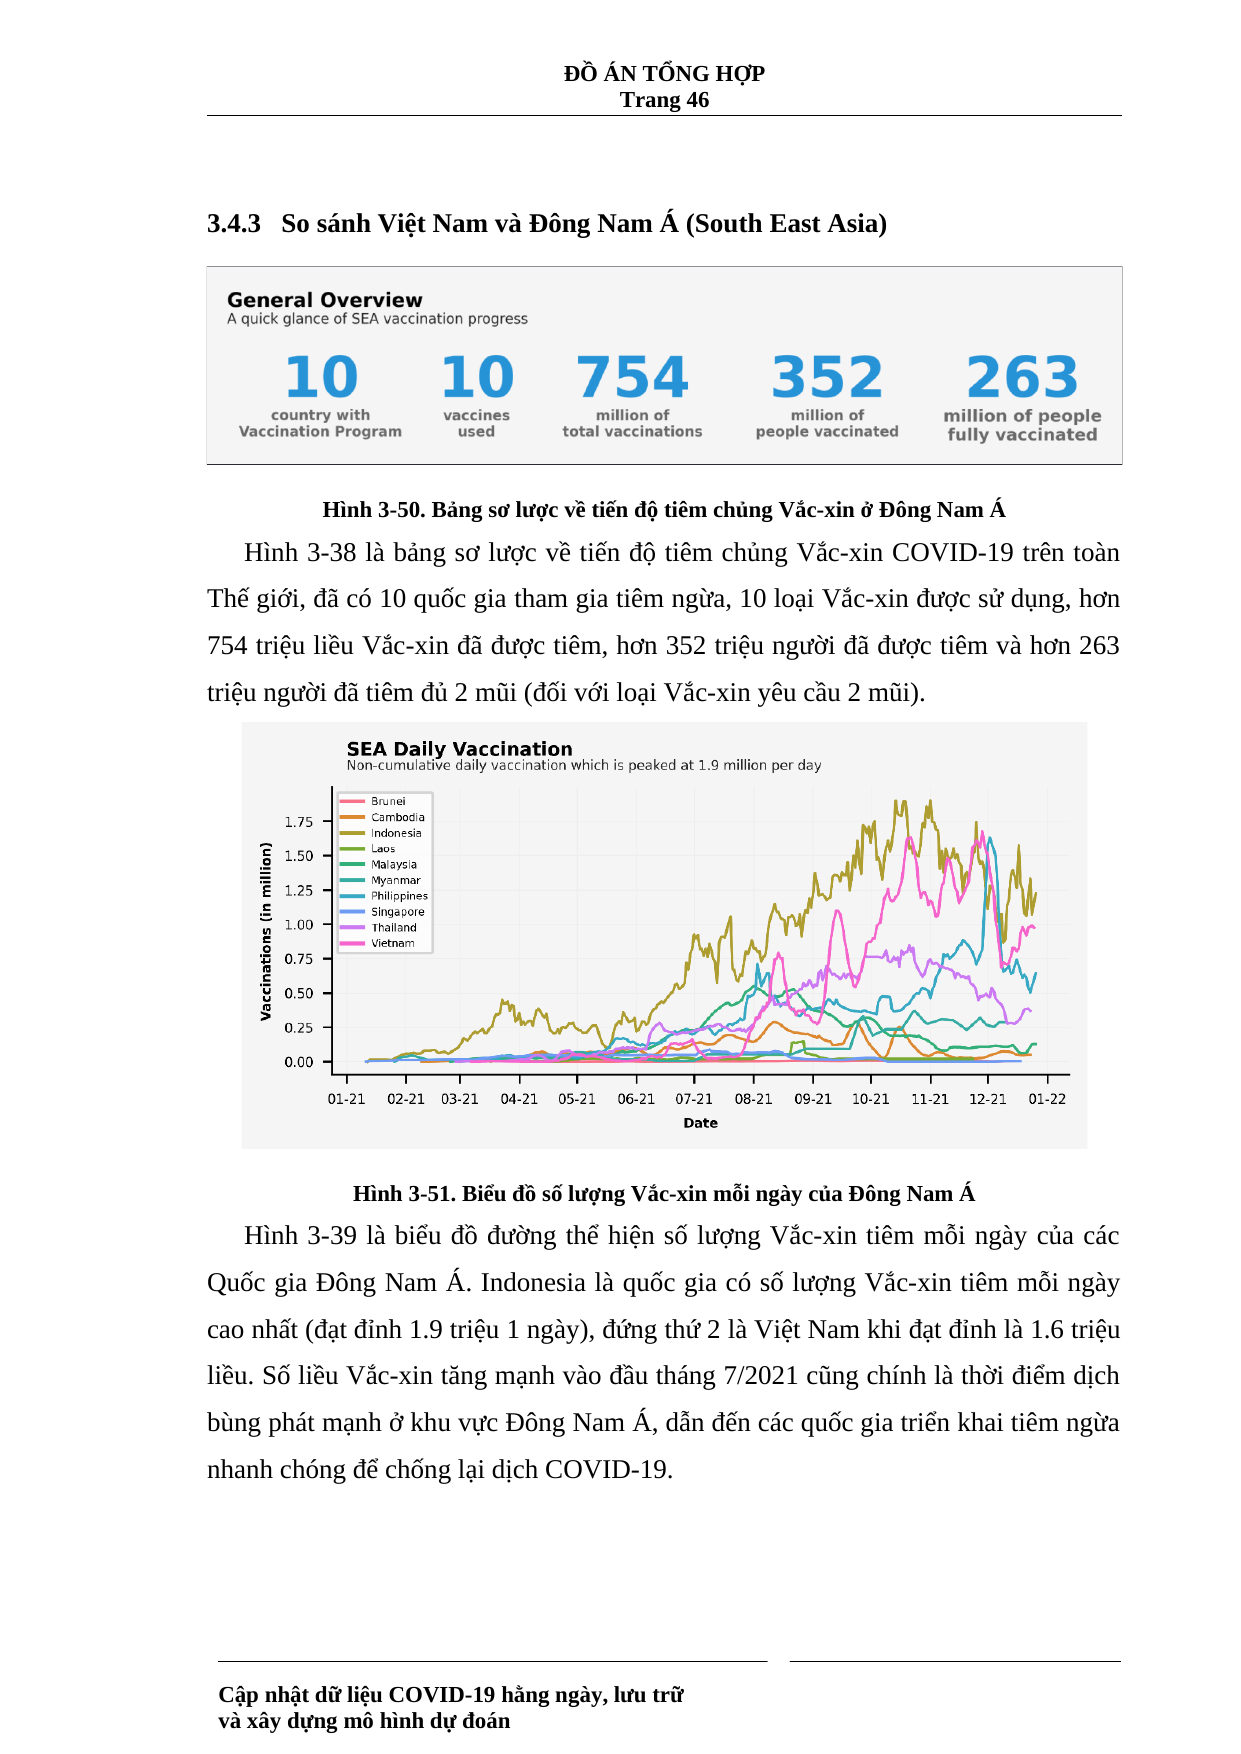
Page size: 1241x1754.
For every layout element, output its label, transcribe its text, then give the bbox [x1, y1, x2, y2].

picture [206, 266, 1123, 465]
text Hình 3-39 là biểu đồ đường thể hiện số lượng Vắc-xin tiêm mỗi ngày của các Quốc gia Đông Nam Á. Indonesia là quốc gia có số lượng Vắc-xin tiêm mỗi ngày cao nhất (đạt đỉnh 1.9 triệu 1 ngày), đứng thứ 2 là Việt Nam khi đạt đỉnh là 1.6 triệu liều. Số liều Vắc-xin tăng mạnh vào đầu tháng 7/2021 cũng chính là thời điểm dịch bùng phát mạnh ở khu vực Đông Nam Á, dẫn đến các quốc gia triển khai tiêm ngừa nhanh chóng để chống lại dịch COVID-19. [207, 1219, 1122, 1484]
picture [241, 722, 1088, 1149]
text Hình 3-38 là bảng sơ lược về tiến độ tiêm chủng Vắc-xin COVID-19 trên toàn Thế giới, đã có 10 quốc gia tham gia tiêm ngừa, 10 loại Vắc-xin được sử dụng, hơn 754 triệu liều Vắc-xin đã được tiêm, hơn 352 triệu người đã được tiêm và hơn 263 triệu người đã tiêm đủ 2 mũi (đối với loại Vắc-xin yêu cầu 2 mũi). [207, 536, 1122, 707]
subtitle So sánh Việt Nam và Đông Nam Á (South East Asia) [207, 207, 1122, 238]
